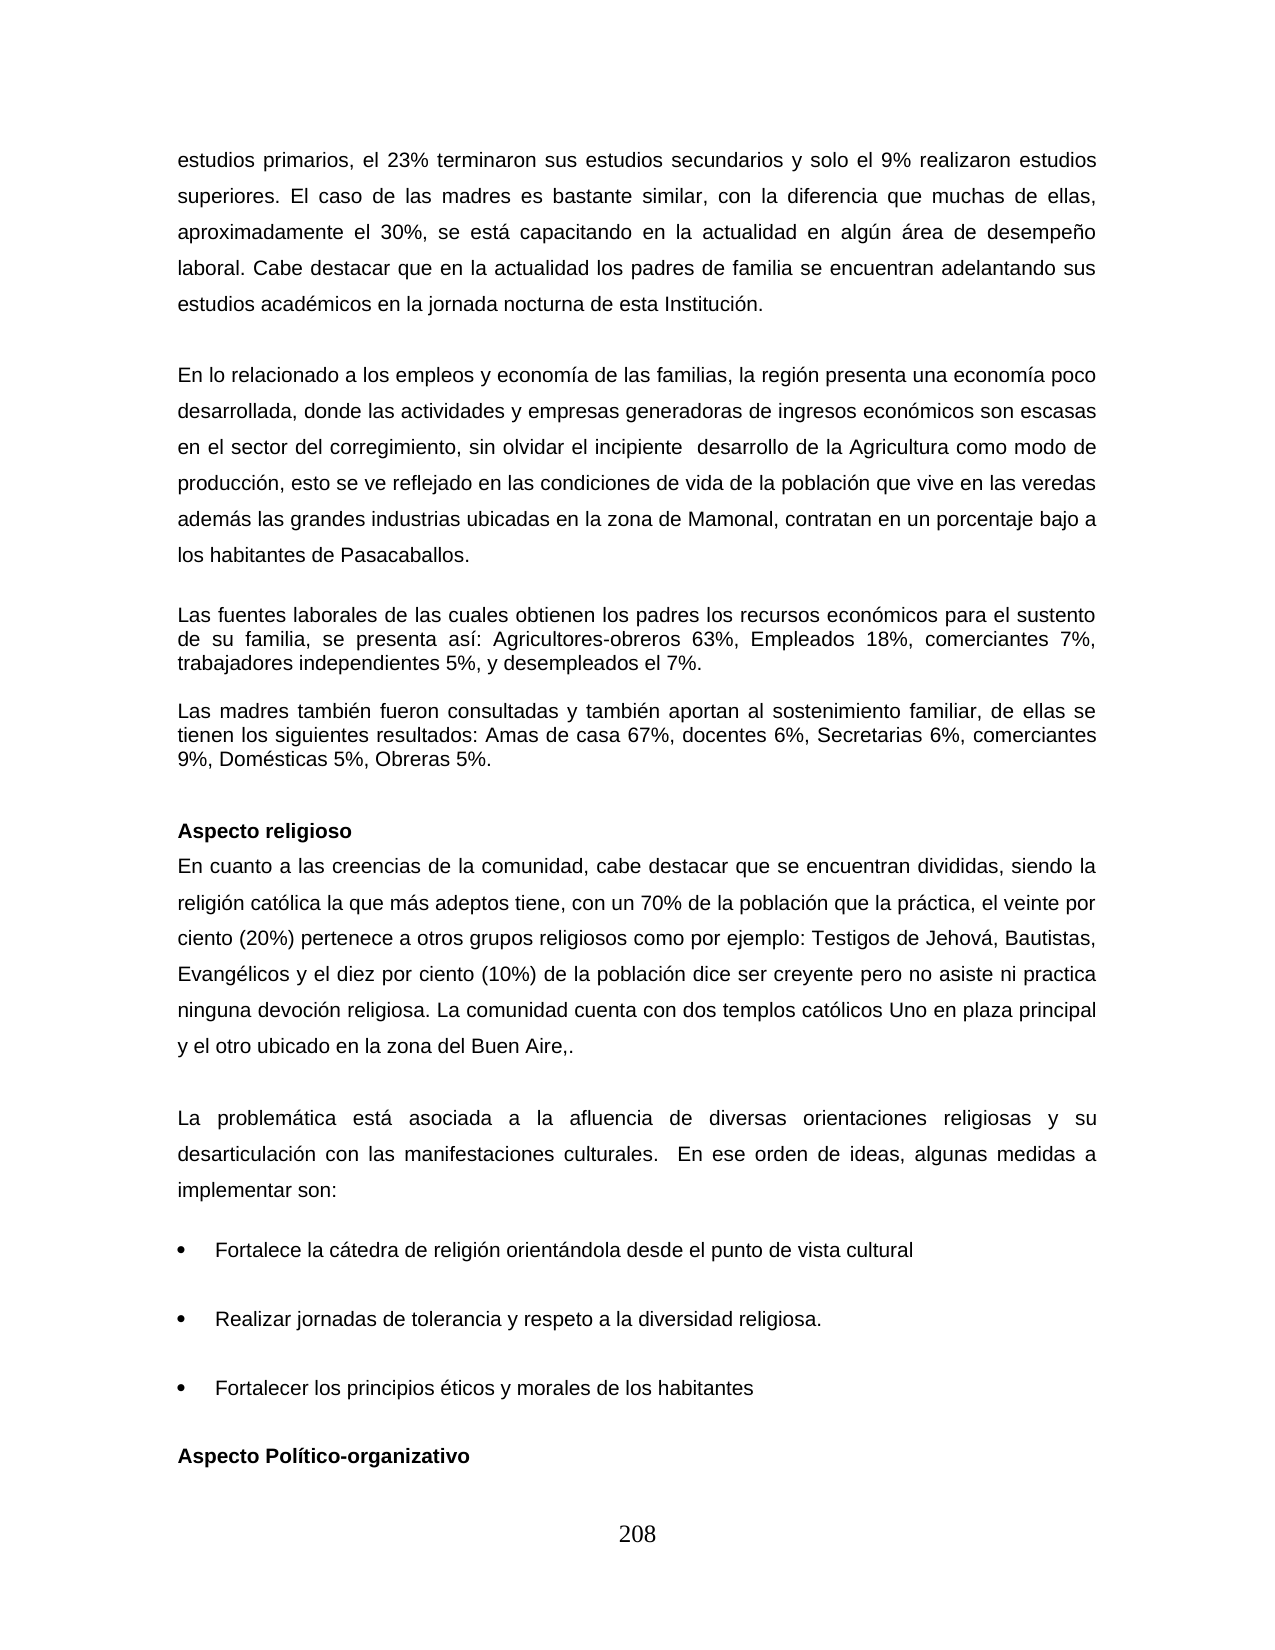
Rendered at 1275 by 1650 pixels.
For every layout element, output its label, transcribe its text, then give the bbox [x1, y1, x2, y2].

text Las fuentes laborales de las cuales obtienen los padres los recursos económicos para el sustento de su familia, se presenta así: Agricultores-obreros 63%, Empleados 18%, comerciantes 7%, trabajadores independientes 5%, y desempleados el 7%. [177, 603, 1098, 675]
list Fortalece la cátedra de religión orientándola desde el punto de vista cultural [177, 1238, 1098, 1262]
text La problemática está asociada a la afluencia de diversas orientaciones religiosas y su desarticulación con las manifestaciones culturales. En ese orden de ideas, algunas medidas a implementar son: [177, 1106, 1098, 1202]
text Aspecto Político-organizativo [177, 1444, 1098, 1468]
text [177, 148, 1098, 315]
list Realizar jornadas de tolerancia y respeto a la diversidad religiosa. [177, 1307, 1098, 1331]
text Las madres también fueron consultadas y también aportan al sostenimiento familiar, de ellas se tienen los siguientes resultados: Amas de casa 67%, docentes 6%, Secretarias 6%, comerciantes 9%, Domésticas 5%, Obreras 5%. [177, 699, 1098, 771]
text Aspecto religioso [177, 818, 1098, 842]
list Fortalecer los principios éticos y morales de los habitantes [177, 1375, 1098, 1399]
text En lo relacionado a los empleos y economía de las familias, la región presenta una economía poco desarrollada, donde las actividades y empresas generadoras de ingresos económicos son escasas en el sector del corregimiento, sin olvidar el incipiente desarrollo de la Agricultura como modo de producción, esto se ve reflejado en las condiciones de vida de la población que vive en las veredas además las grandes industrias ubicadas en la zona de Mamonal, contratan en un porcentaje bajo a los habitantes de Pasacaballos. [177, 363, 1098, 567]
text En cuanto a las creencias de la comunidad, cabe destacar que se encuentran divididas, siendo la religión católica la que más adeptos tiene, con un 70% de la población que la práctica, el veinte por ciento (20%) pertenece a otros grupos religiosos como por ejemplo: Testigos de Jehová, Bautistas, Evangélicos y el diez por ciento (10%) de la población dice ser creyente pero no asiste ni practica ninguna devoción religiosa. La comunidad cuenta con dos templos católicos Uno en plaza principal y el otro ubicado en la zona del Buen Aire,. [177, 854, 1098, 1058]
